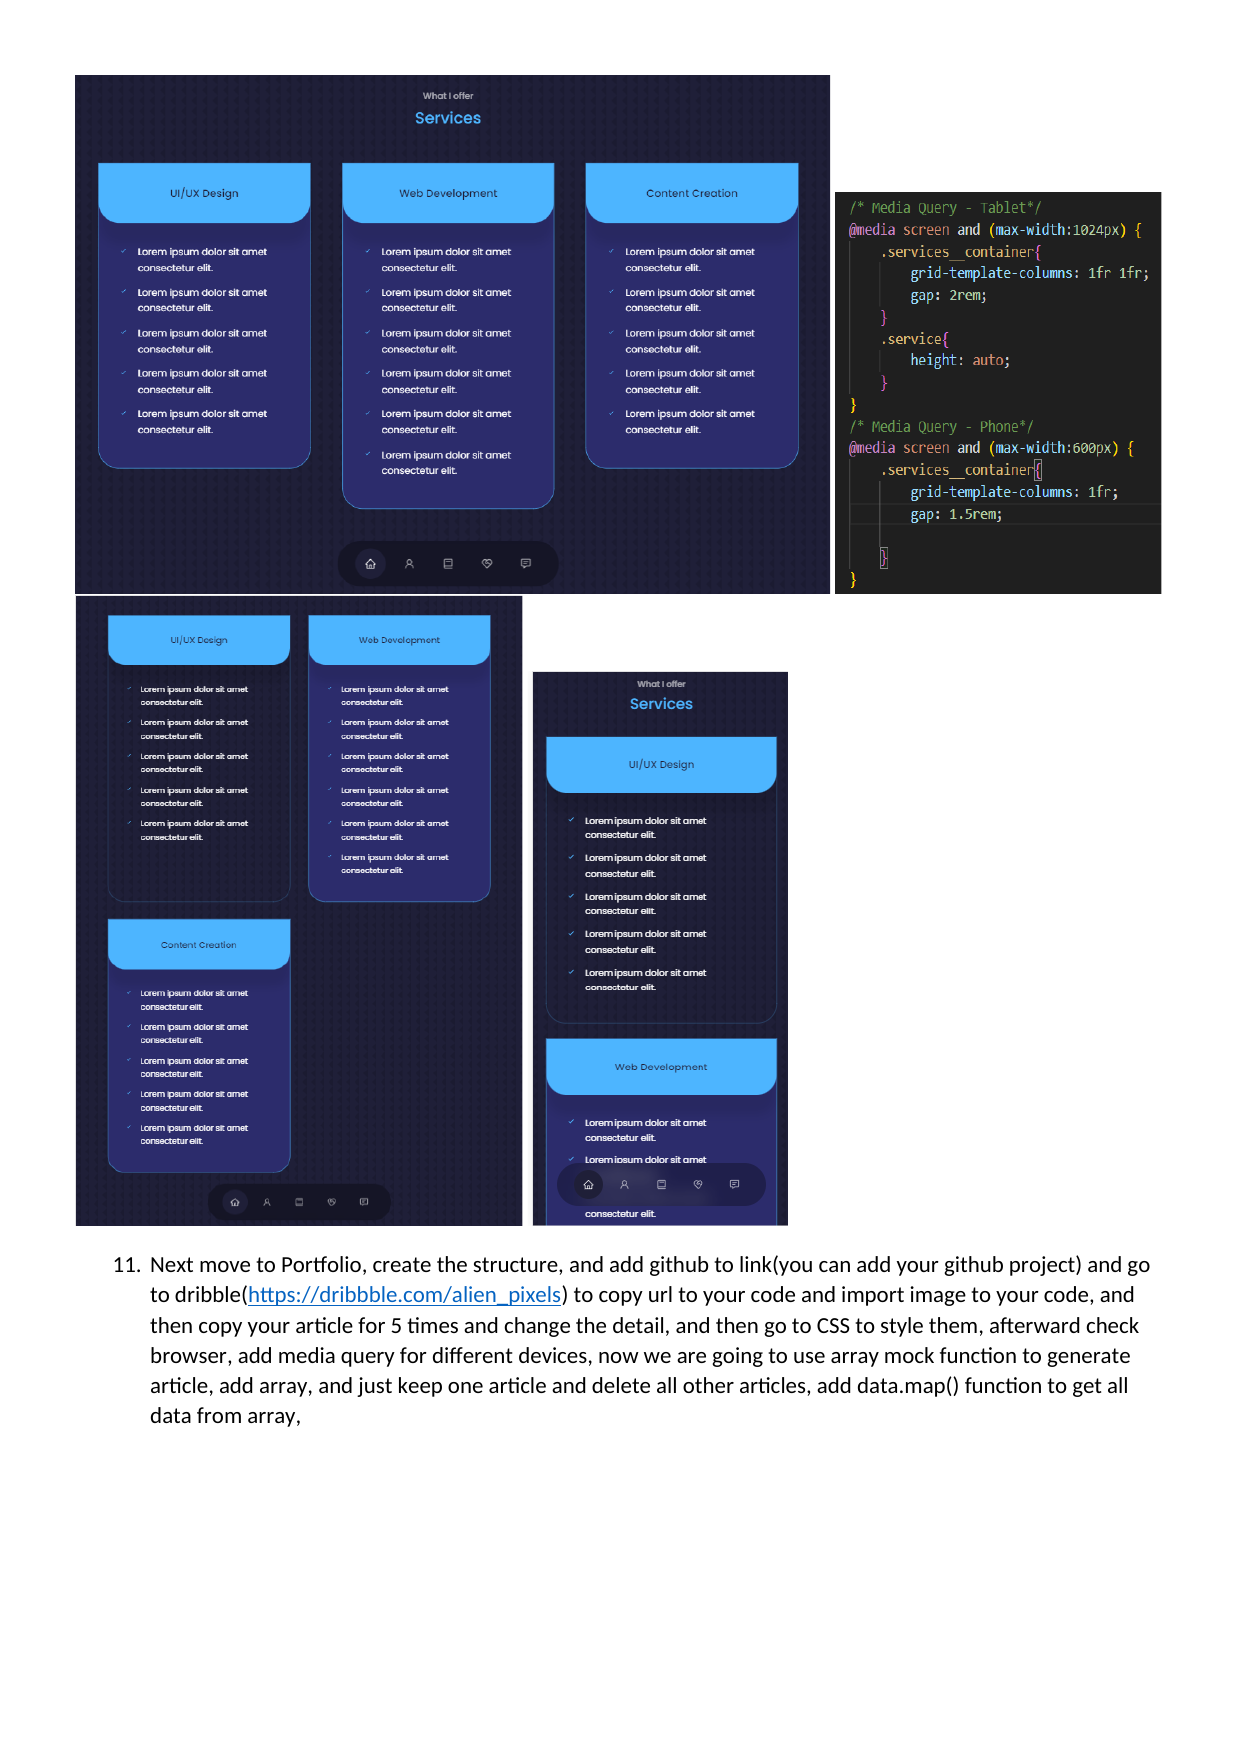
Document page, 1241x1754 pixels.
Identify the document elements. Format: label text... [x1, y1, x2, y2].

picture [75, 75, 830, 594]
picture [527, 671, 788, 1226]
picture [835, 192, 1162, 594]
picture [75, 595, 523, 1226]
list Next move to Portfolio, create the structure, and add github to link(you can add your github project) and go to dribble(https://dribbble.com/alien_pixels) to copy url to your code and import image to your code, and then copy your article for 5 times and change the detail, and then go to CSS to style them, afterward check browser, add media query for different devices, now we are going to use array mock function to generate article, add array, and just keep one article and delete all other articles, add data.map() function to get all data from array, [112, 1250, 1165, 1429]
